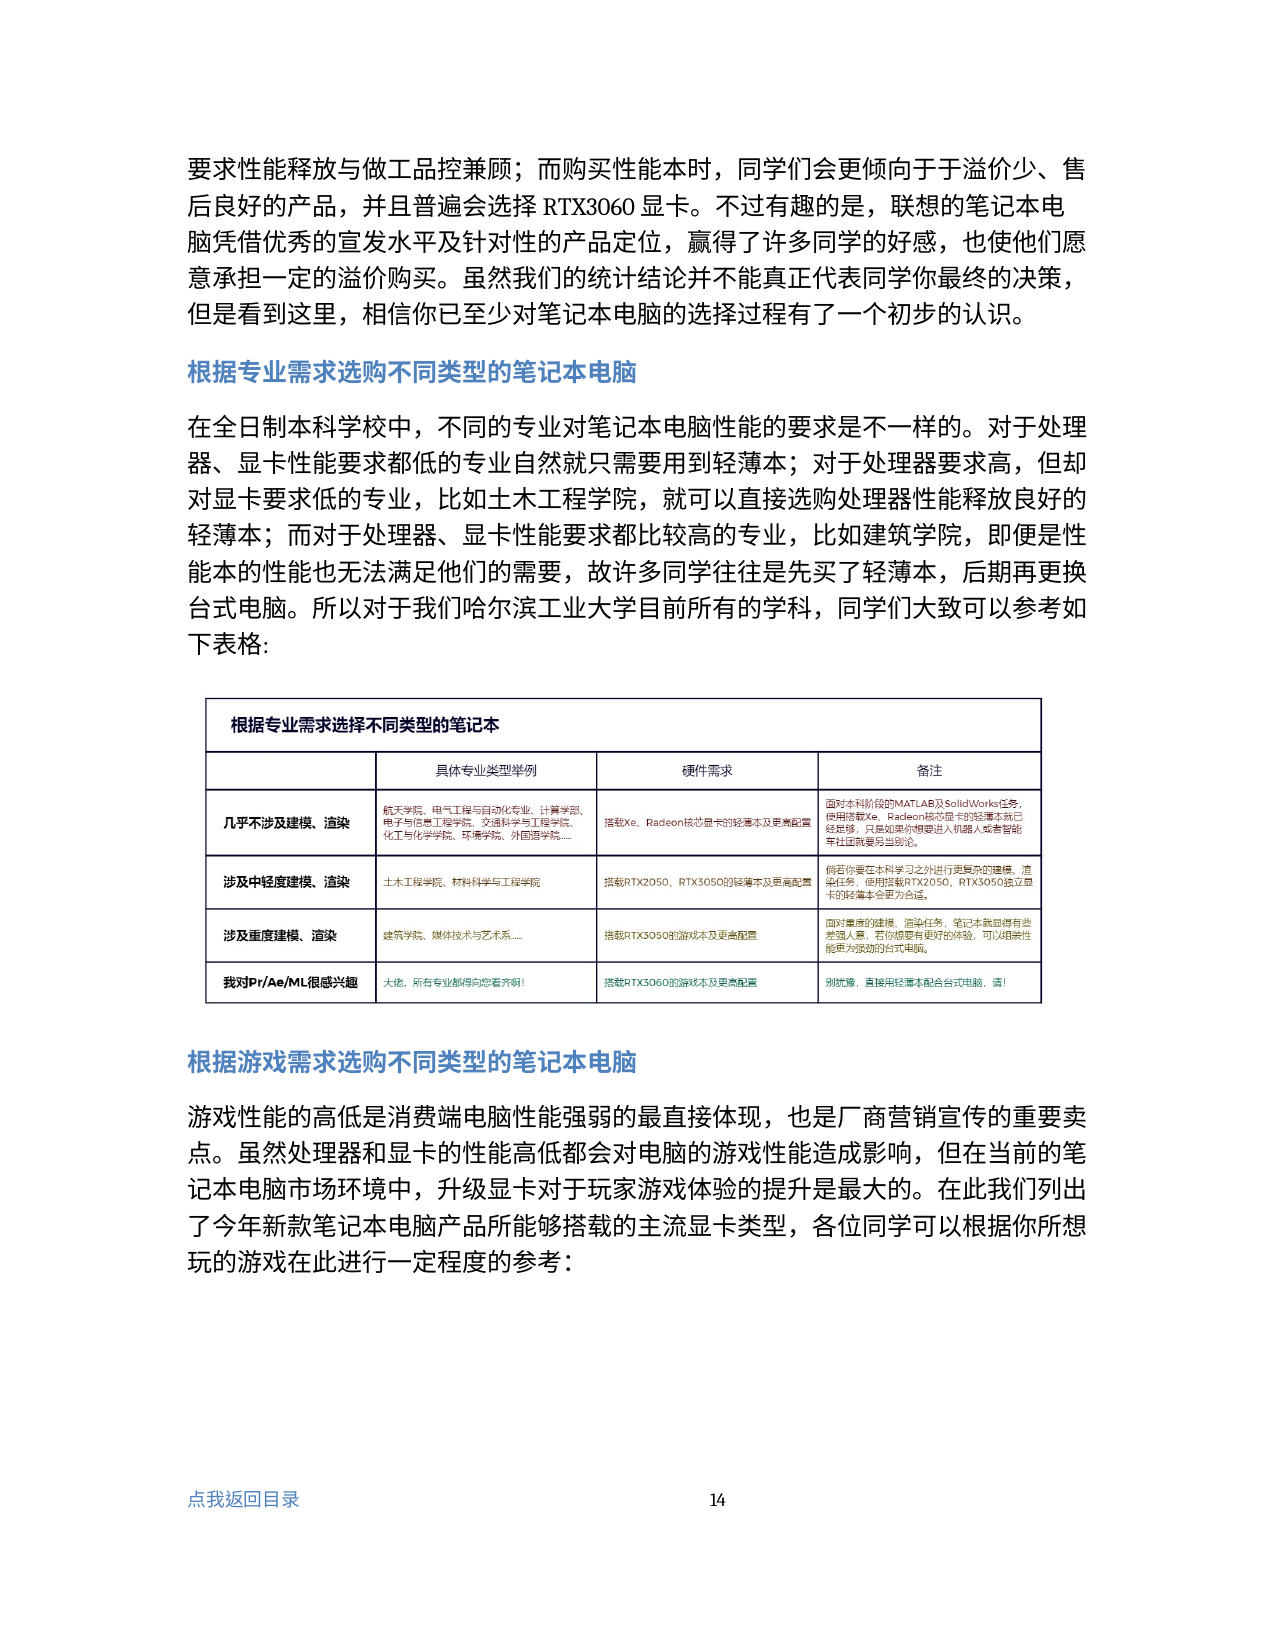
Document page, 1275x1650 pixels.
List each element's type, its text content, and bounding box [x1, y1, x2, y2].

subtitle 根据游戏需求选购不同类型的笔记本电脑 [187, 1042, 1087, 1078]
text 游戏性能的高低是消费端电脑性能强弱的最直接体现，也是厂商营销宣传的重要卖点。虽然处理器和显卡的性能高低都会对电脑的游戏性能造成影响，但在当前的笔记本电脑市场环境中，升级显卡对于玩家游戏体验的提升是最大的。在此我们列出了今年新款笔记本电脑产品所能够搭载的主流显卡类型，各位同学可以根据你所想玩的游戏在此进行一定程度的参考： [187, 1097, 1087, 1278]
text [187, 150, 1087, 331]
subtitle 根据专业需求选购不同类型的笔记本电脑 [187, 352, 1087, 388]
picture [187, 679, 1063, 1022]
text 在全日制本科学校中，不同的专业对笔记本电脑性能的要求是不一样的。对于处理器、显卡性能要求都低的专业自然就只需要用到轻薄本；对于处理器要求高，但却对显卡要求低的专业，比如土木工程学院，就可以直接选购处理器性能释放良好的轻薄本；而对于处理器、显卡性能要求都比较高的专业，比如建筑学院，即便是性能本的性能也无法满足他们的需要，故许多同学往往是先买了轻薄本，后期再更换台式电脑。所以对于我们哈尔滨工业大学目前所有的学科，同学们大致可以参考如下表格: [187, 407, 1087, 661]
